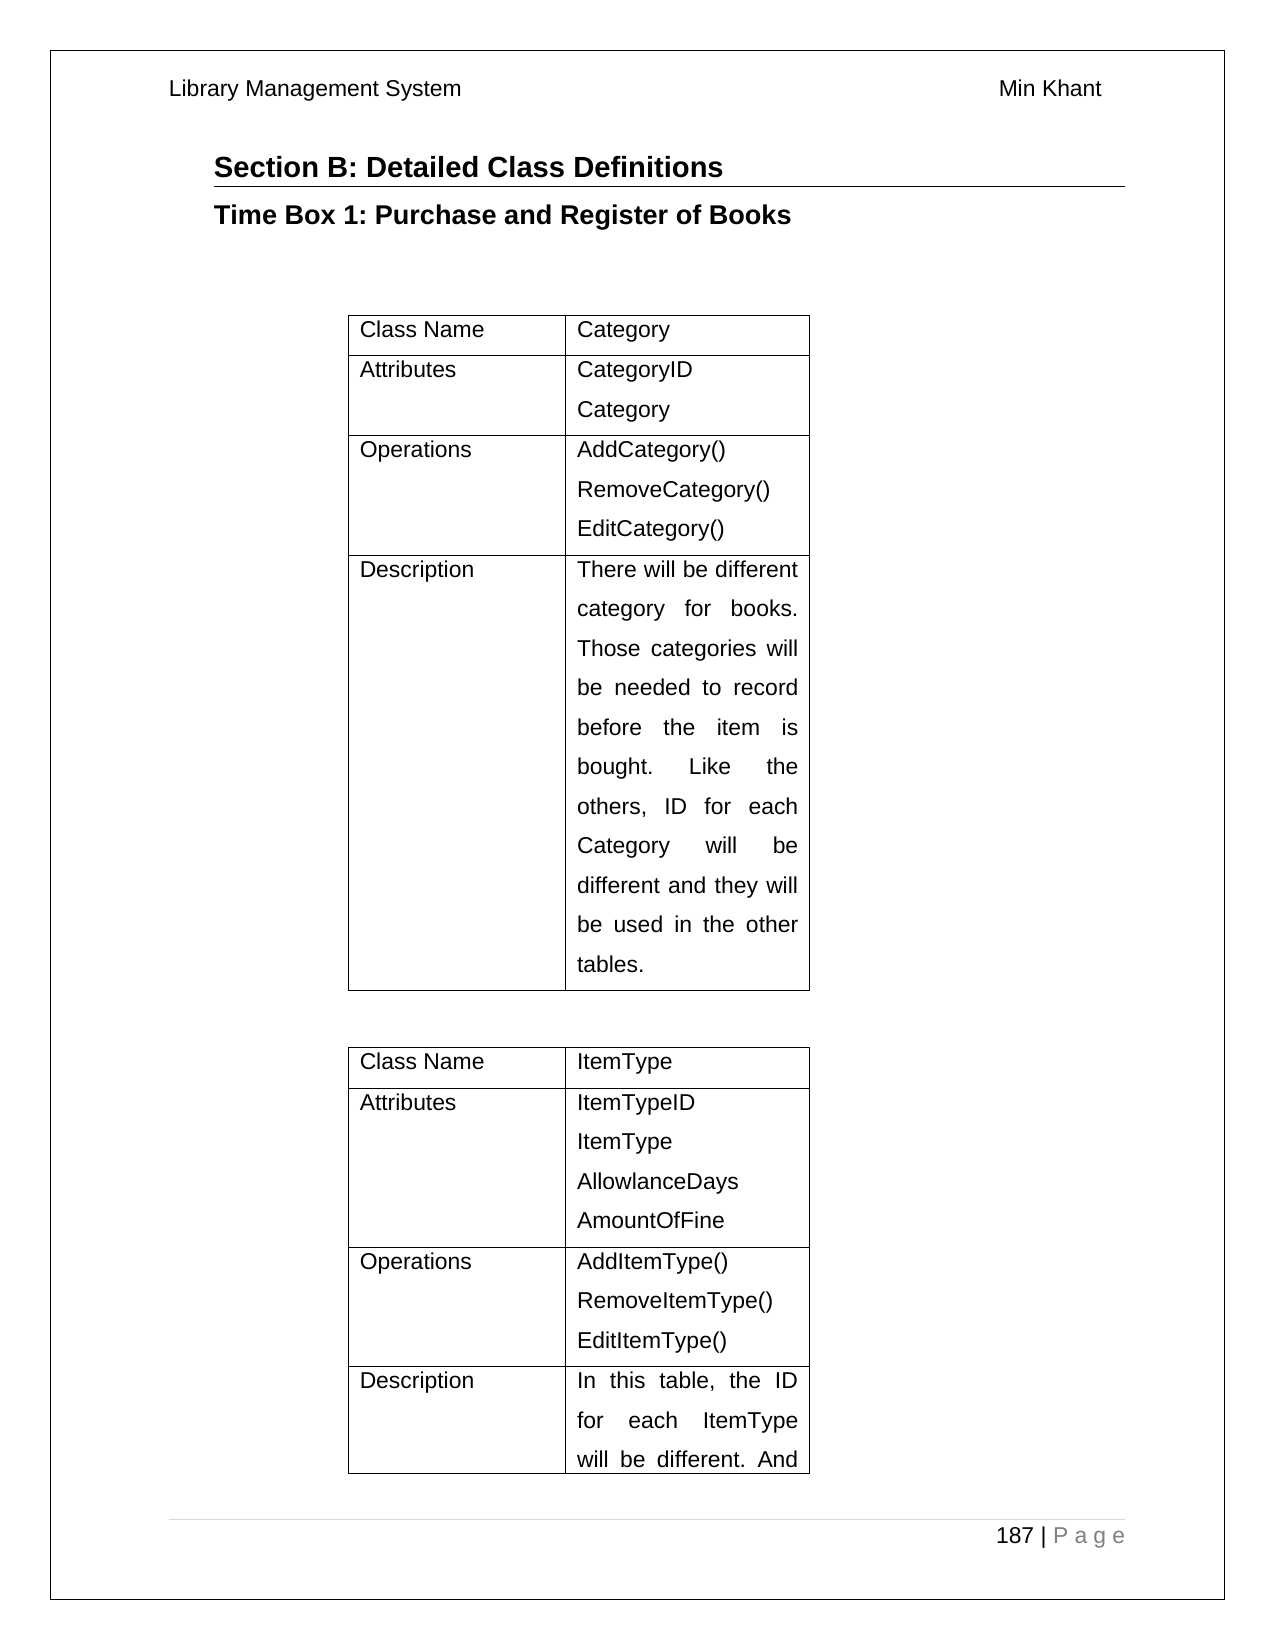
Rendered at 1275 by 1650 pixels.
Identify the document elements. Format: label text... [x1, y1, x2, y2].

table_cell Attributes [349, 356, 565, 435]
table_cell AddItemType() RemoveItemType() EditItemType() [566, 1248, 809, 1366]
table_cell Operations [349, 1248, 565, 1366]
table_cell Description [349, 556, 565, 990]
table_header Class Name [349, 316, 565, 355]
table_cell There will be different category for books. Those categories will be needed to record before the item is bought. Like the others, ID for each Category will be different and they will be used in the other tables. [566, 556, 809, 990]
table_cell ItemTypeID ItemType AllowlanceDays AmountOfFine [566, 1089, 809, 1247]
table_cell Attributes [349, 1089, 565, 1247]
subtitle Section B: Detailed Class Definitions [214, 150, 1125, 186]
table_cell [566, 1367, 809, 1472]
table_cell Description [349, 1367, 565, 1472]
table_cell AddCategory() RemoveCategory() EditCategory() [566, 436, 809, 555]
table_cell Operations [349, 436, 565, 555]
table_header ItemType [566, 1048, 809, 1088]
subtitle Time Box 1: Purchase and Register of Books [214, 199, 1125, 230]
table_header Class Name [349, 1048, 565, 1088]
table_cell CategoryID Category [566, 356, 809, 435]
table_header Category [566, 316, 809, 355]
